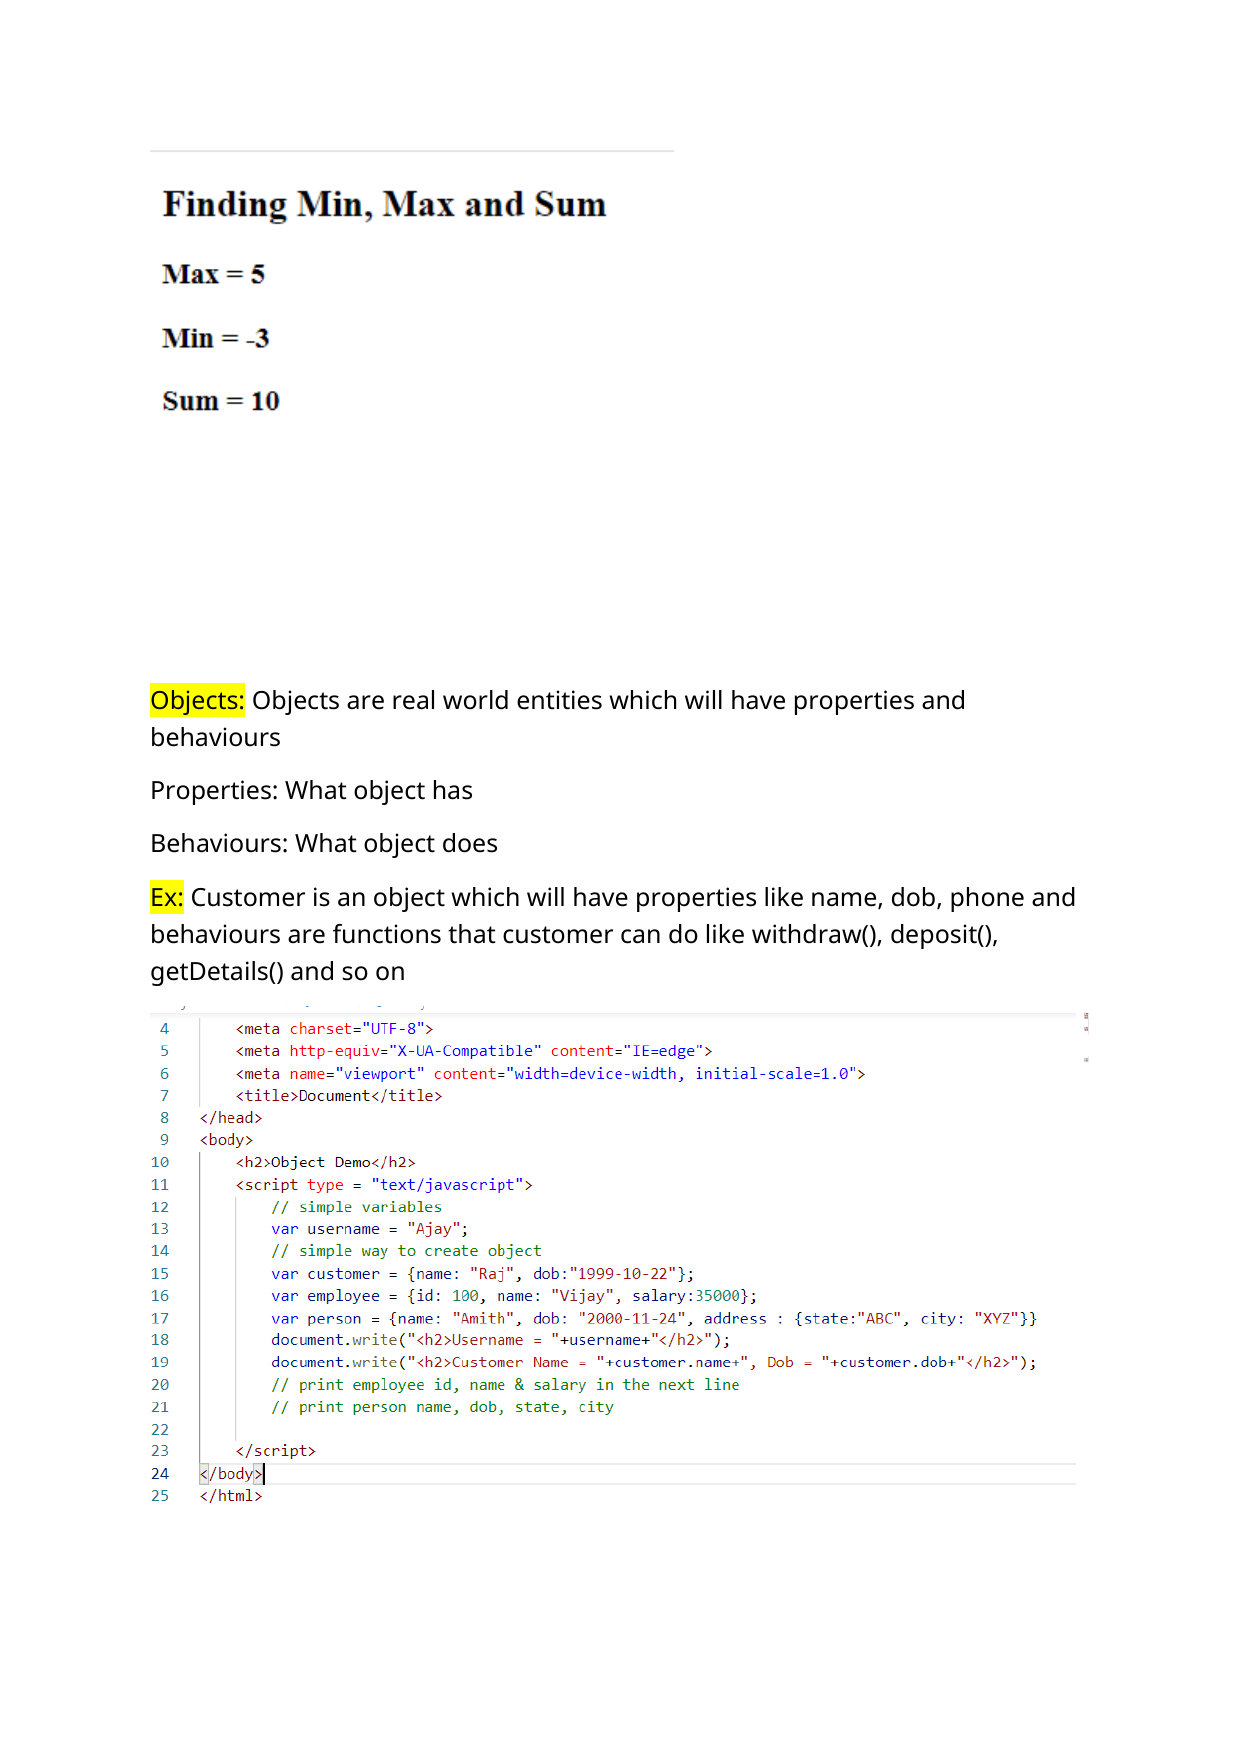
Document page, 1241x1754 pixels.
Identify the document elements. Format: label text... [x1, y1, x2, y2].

text Ex: Customer is an object which will have properties like name, dob, phone and behaviours are functions that customer can do like withdraw(), deposit(), getDetails() and so on [150, 879, 1090, 987]
picture [150, 1006, 1089, 1561]
text Behaviours: What object does [150, 826, 1090, 860]
text Properties: What object has [150, 773, 1090, 807]
picture [150, 150, 675, 664]
text Objects: Objects are real world entities which will have properties and behaviours [150, 682, 1090, 753]
